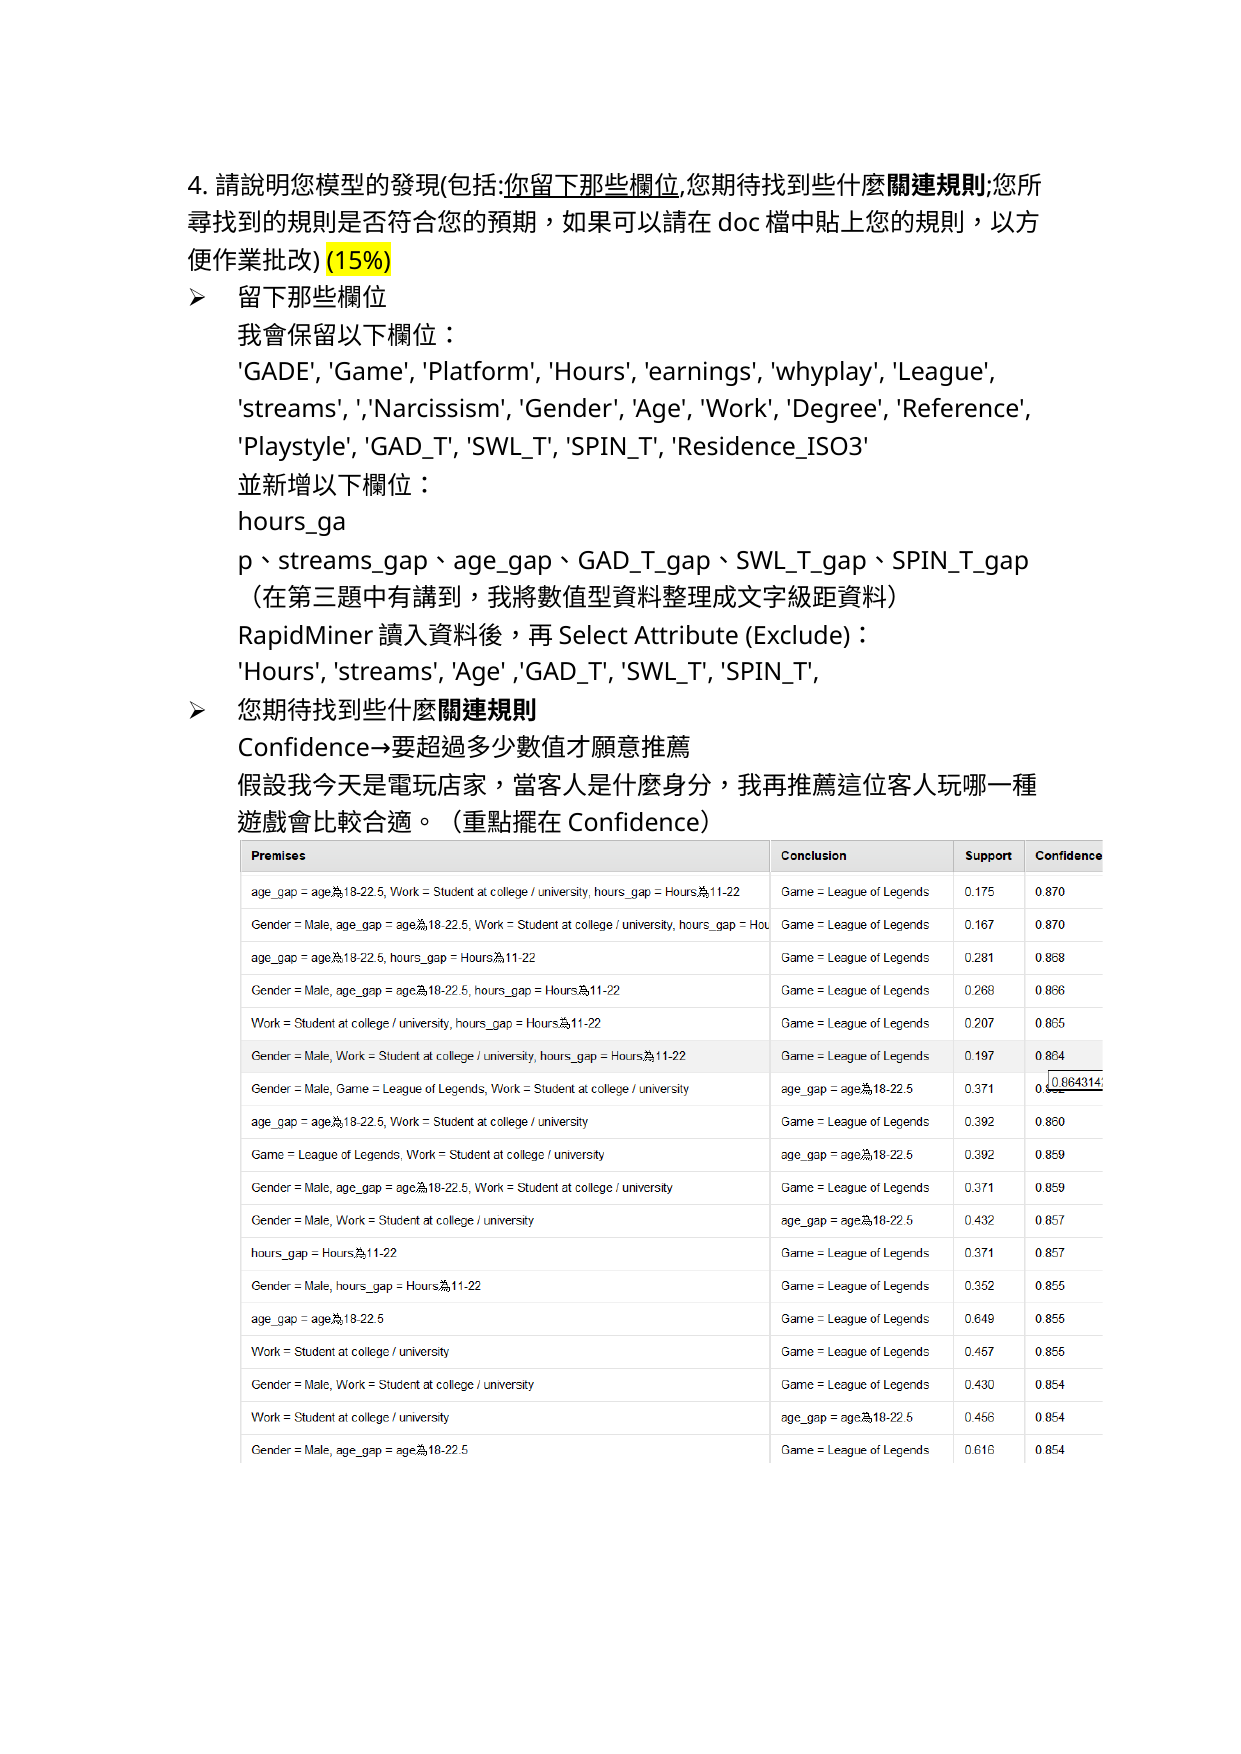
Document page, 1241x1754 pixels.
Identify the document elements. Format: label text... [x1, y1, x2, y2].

list 留下那些欄位 我會保留以下欄位： 'GADE', 'Game', 'Platform', 'Hours', 'earnings', 'whyplay', 'League', 'streams', ','Narcissism', 'Gender', 'Age', 'Work', 'Degree', 'Reference', 'Playstyle', 'GAD_T', 'SWL_T', 'SPIN_T', 'Residence_ISO3' 並新增以下欄位： [187, 277, 1053, 502]
list hours_gap、streams_gap、age_gap、GAD_T_gap、SWL_T_gap、SPIN_T_gap [237, 502, 1053, 577]
text 4. 請說明您模型的發現(包括:你留下那些欄位,您期待找到些什麼關連規則;您所尋找到的規則是否符合您的預期，如果可以請在doc檔中貼上您的規則，以方便作業批改) (15%) [187, 164, 1053, 277]
list （在第三題中有講到，我將數值型資料整理成文字級距資料） RapidMiner讀入資料後，再Select Attribute (Exclude)： 'Hours', 'streams', 'Age' ,'GAD_T', 'SWL_T', 'SPIN_T', [237, 577, 1053, 689]
picture [237, 839, 1103, 1463]
